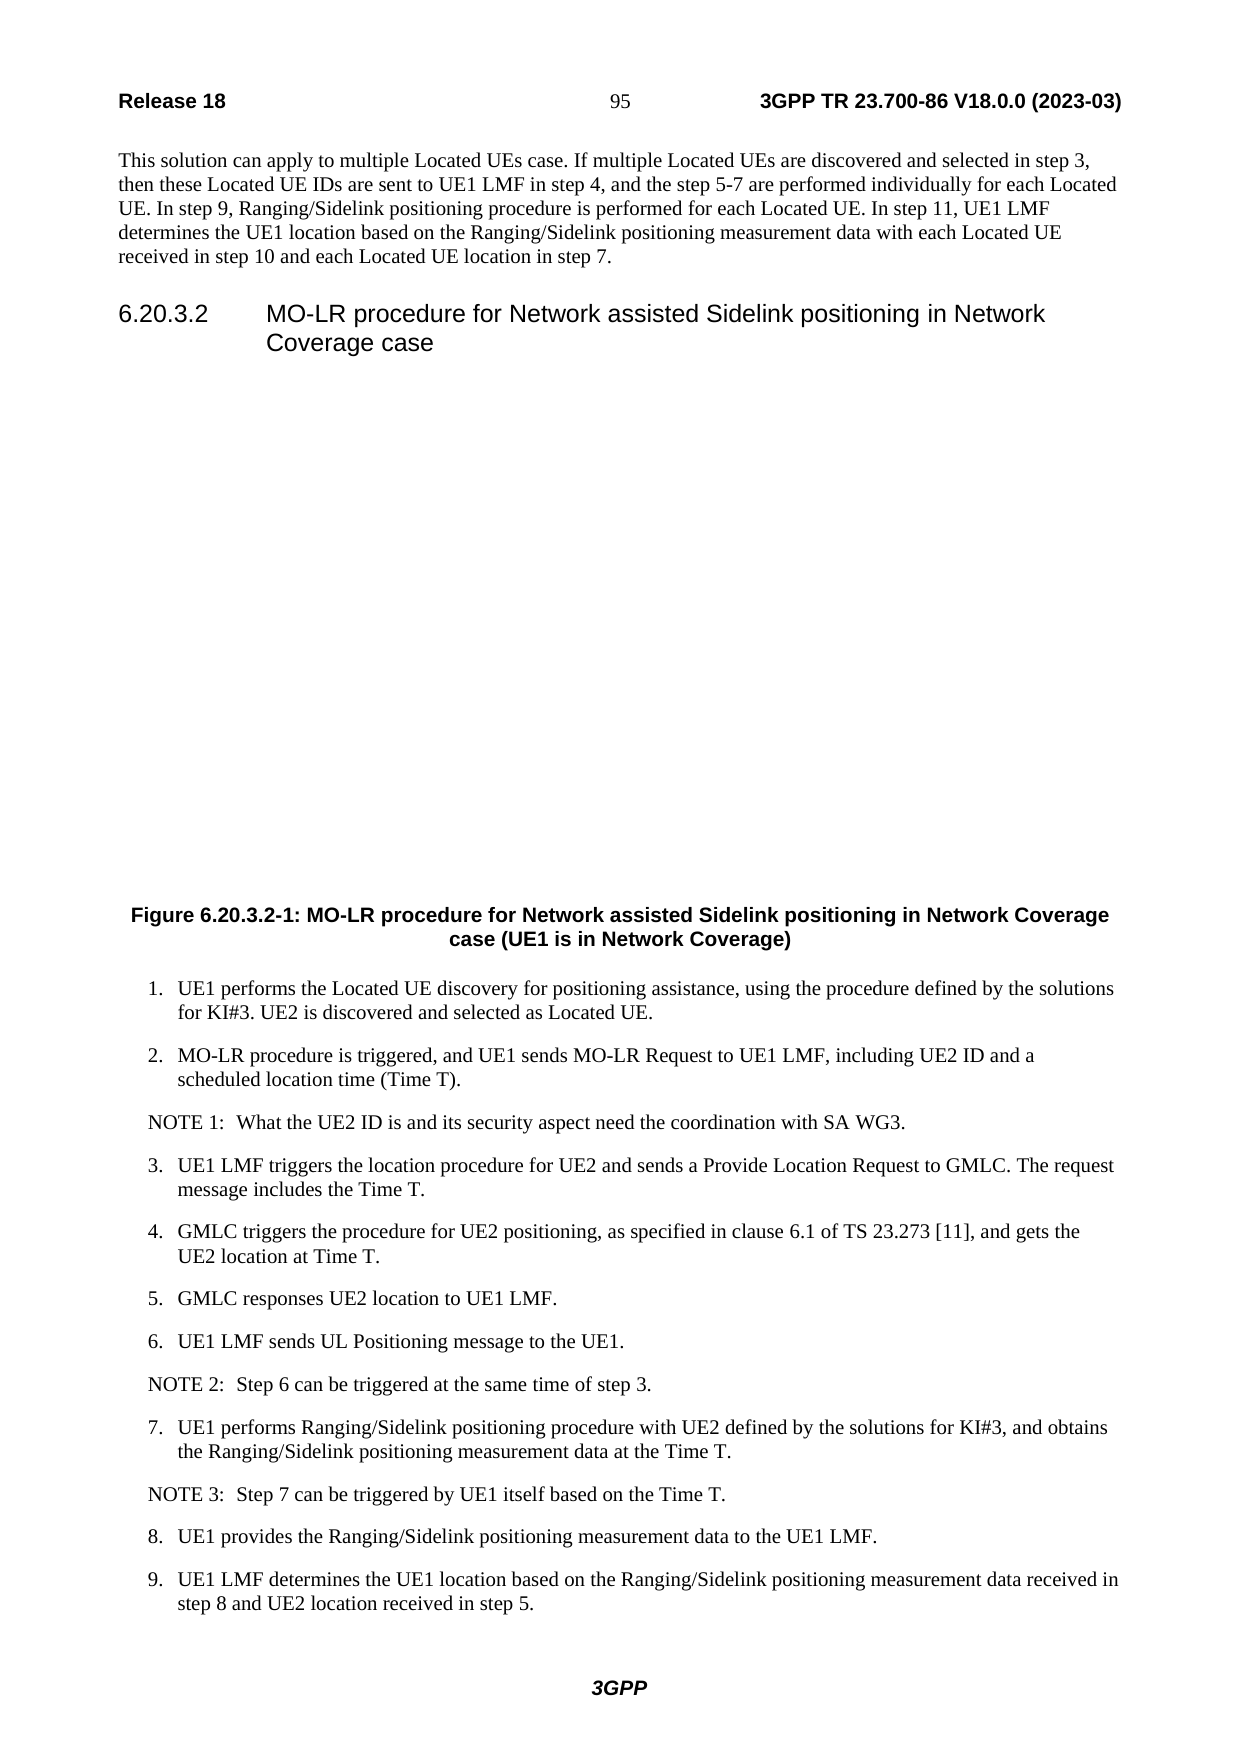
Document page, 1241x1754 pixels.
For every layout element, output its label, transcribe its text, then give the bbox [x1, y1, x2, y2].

text NOTE 3: Step 7 can be triggered by UE1 itself based on the Time T. [148, 1482, 1122, 1506]
text NOTE 1: What the UE2 ID is and its security aspect need the coordination with SA WG3. [148, 1110, 1122, 1134]
text 1. UE1 performs the Located UE discovery for positioning assistance, using the procedure defined by the solutions for KI#3. UE2 is discovered and selected as Located UE. [148, 976, 1122, 1024]
text 6. UE1 LMF sends UL Positioning message to the UE1. [148, 1329, 1122, 1353]
text 8. UE1 provides the Ranging/Sidelink positioning measurement data to the UE1 LMF. [148, 1524, 1122, 1548]
text Figure 6.20.3.2-1: MO-LR procedure for Network assisted Sidelink positioning in Network Coverage case (UE1 is in Network Coverage) [118, 903, 1122, 951]
subtitle 6.20.3.2 MO-LR procedure for Network assisted Sidelink positioning in Network Coverage case [118, 299, 1122, 357]
text 4. GMLC triggers the procedure for UE2 positioning, as specified in clause 6.1 of TS 23.273 [11], and gets the UE2 location at Time T. [148, 1219, 1122, 1268]
text 9. UE1 LMF determines the UE1 location based on the Ranging/Sidelink positioning measurement data received in step 8 and UE2 location received in step 5. [148, 1567, 1122, 1615]
text 5. GMLC responses UE2 location to UE1 LMF. [148, 1286, 1122, 1310]
text 3. UE1 LMF triggers the location procedure for UE2 and sends a Provide Location Request to GMLC. The request message includes the Time T. [148, 1153, 1122, 1201]
text 2. MO-LR procedure is triggered, and UE1 sends MO-LR Request to UE1 LMF, including UE2 ID and a scheduled location time (Time T). [148, 1043, 1122, 1091]
text 7. UE1 performs Ranging/Sidelink positioning procedure with UE2 defined by the solutions for KI#3, and obtains the Ranging/Sidelink positioning measurement data at the Time T. [148, 1415, 1122, 1463]
text This solution can apply to multiple Located UEs case. If multiple Located UEs are discovered and selected in step 3, then these Located UE IDs are sent to UE1 LMF in step 4, and the step 5-7 are performed individually for each Located UE. In step 9, Ranging/Sidelink positioning procedure is performed for each Located UE. In step 11, UE1 LMF determines the UE1 location based on the Ranging/Sidelink positioning measurement data with each Located UE received in step 10 and each Located UE location in step 7. [118, 147, 1122, 268]
text NOTE 2: Step 6 can be triggered at the same time of step 3. [148, 1372, 1122, 1396]
